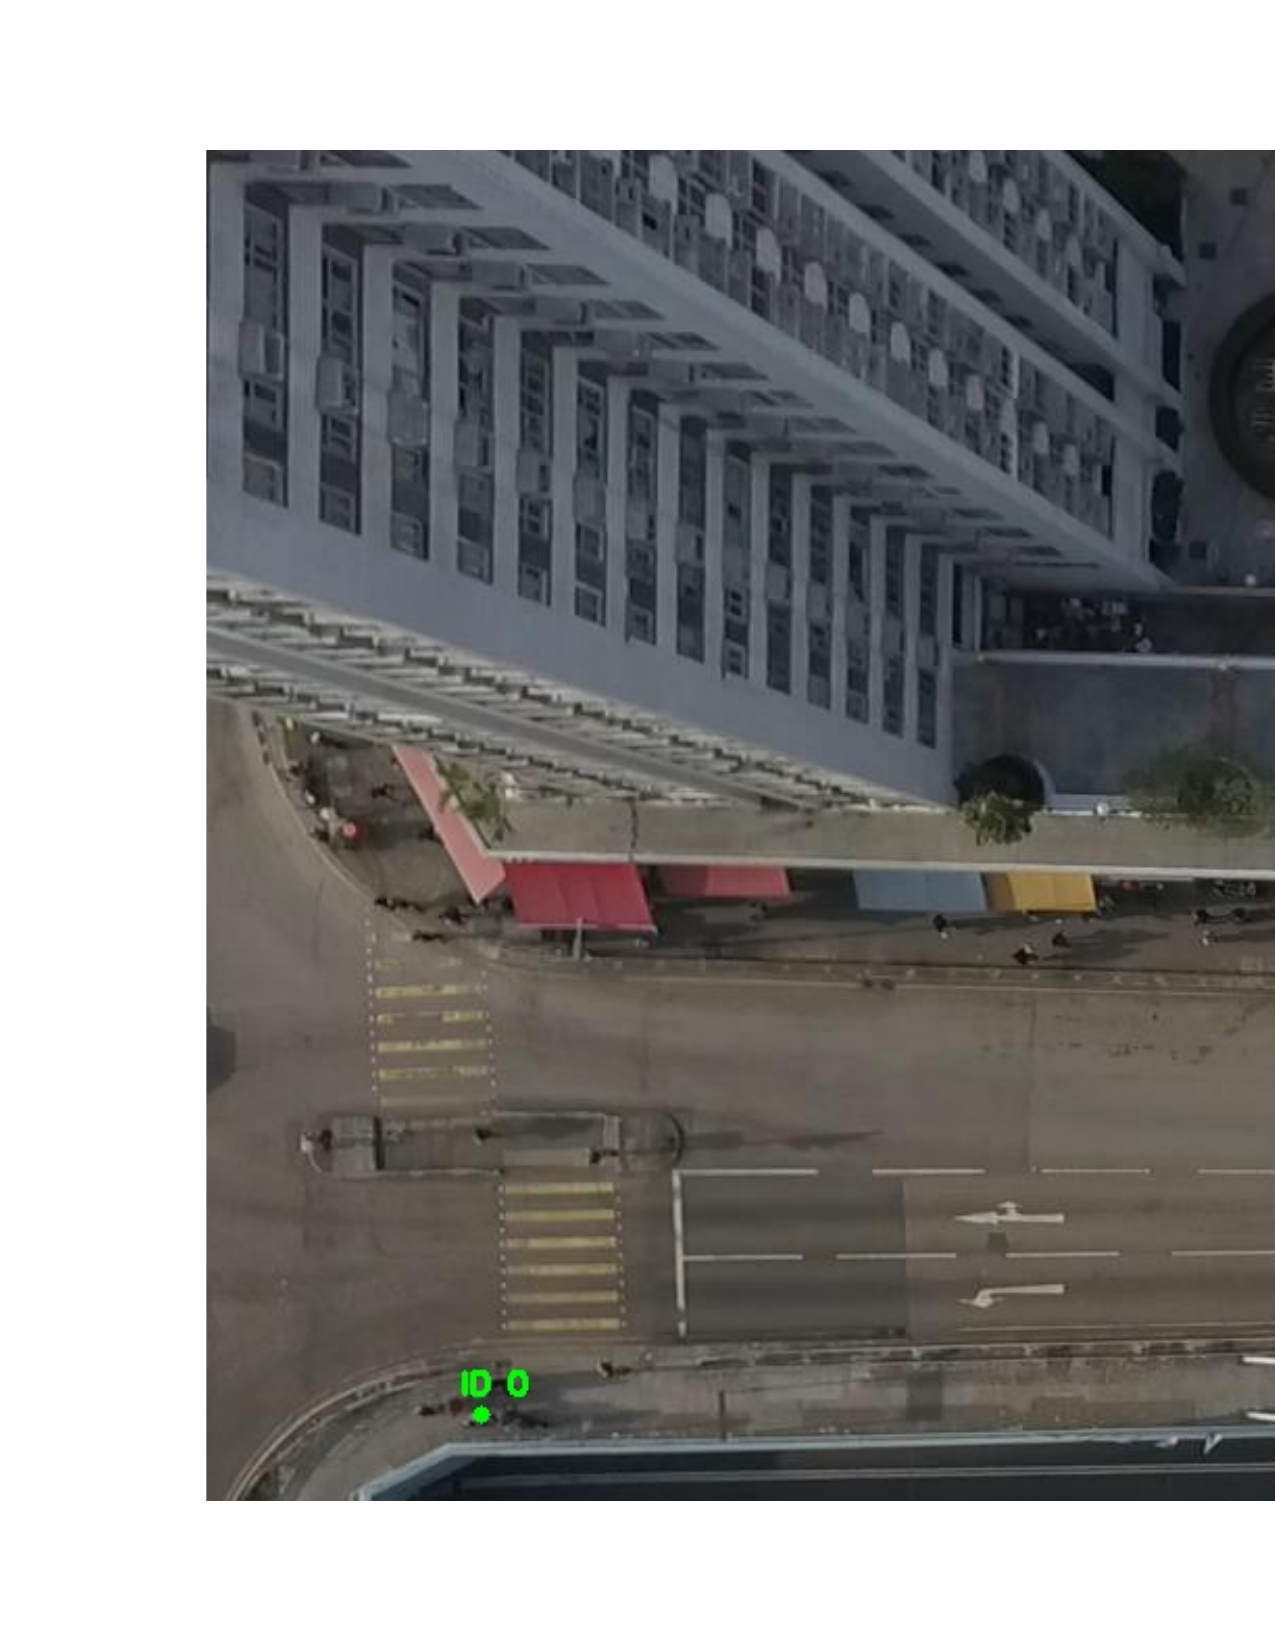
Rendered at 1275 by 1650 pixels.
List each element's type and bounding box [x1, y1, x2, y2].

picture [206, 150, 1275, 1501]
